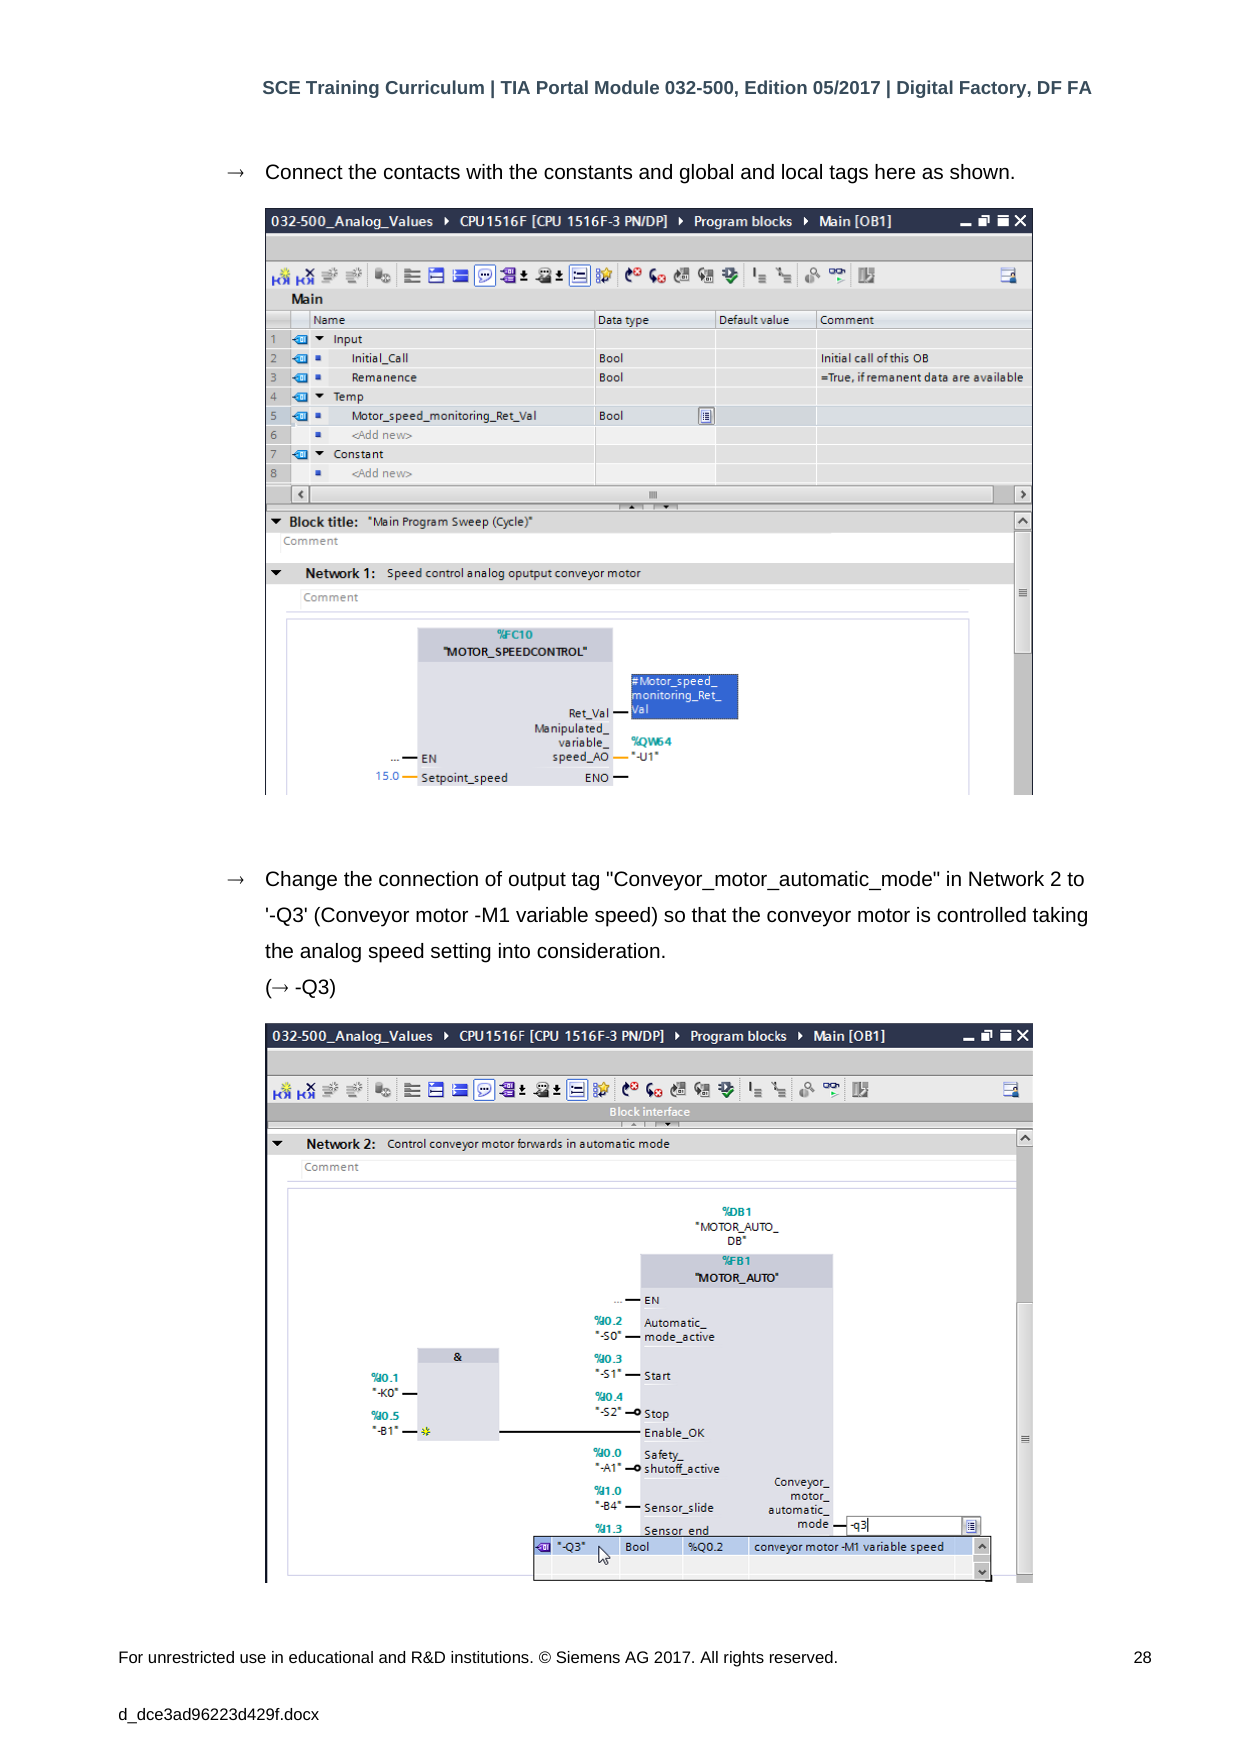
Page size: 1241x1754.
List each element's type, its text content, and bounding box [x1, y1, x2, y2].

picture [265, 208, 1033, 795]
picture [265, 1023, 1033, 1583]
text Change the connection of output tag "Conveyor_motor_automatic_mode" in Network 2 to '-Q3' (Conveyor motor -M1 variable speed) so that the conveyor motor is controlled taking the analog speed setting into consideration. ( -Q3) [227, 867, 1092, 999]
text Connect the contacts with the constants and global and local tags here as shown. [227, 160, 1092, 184]
